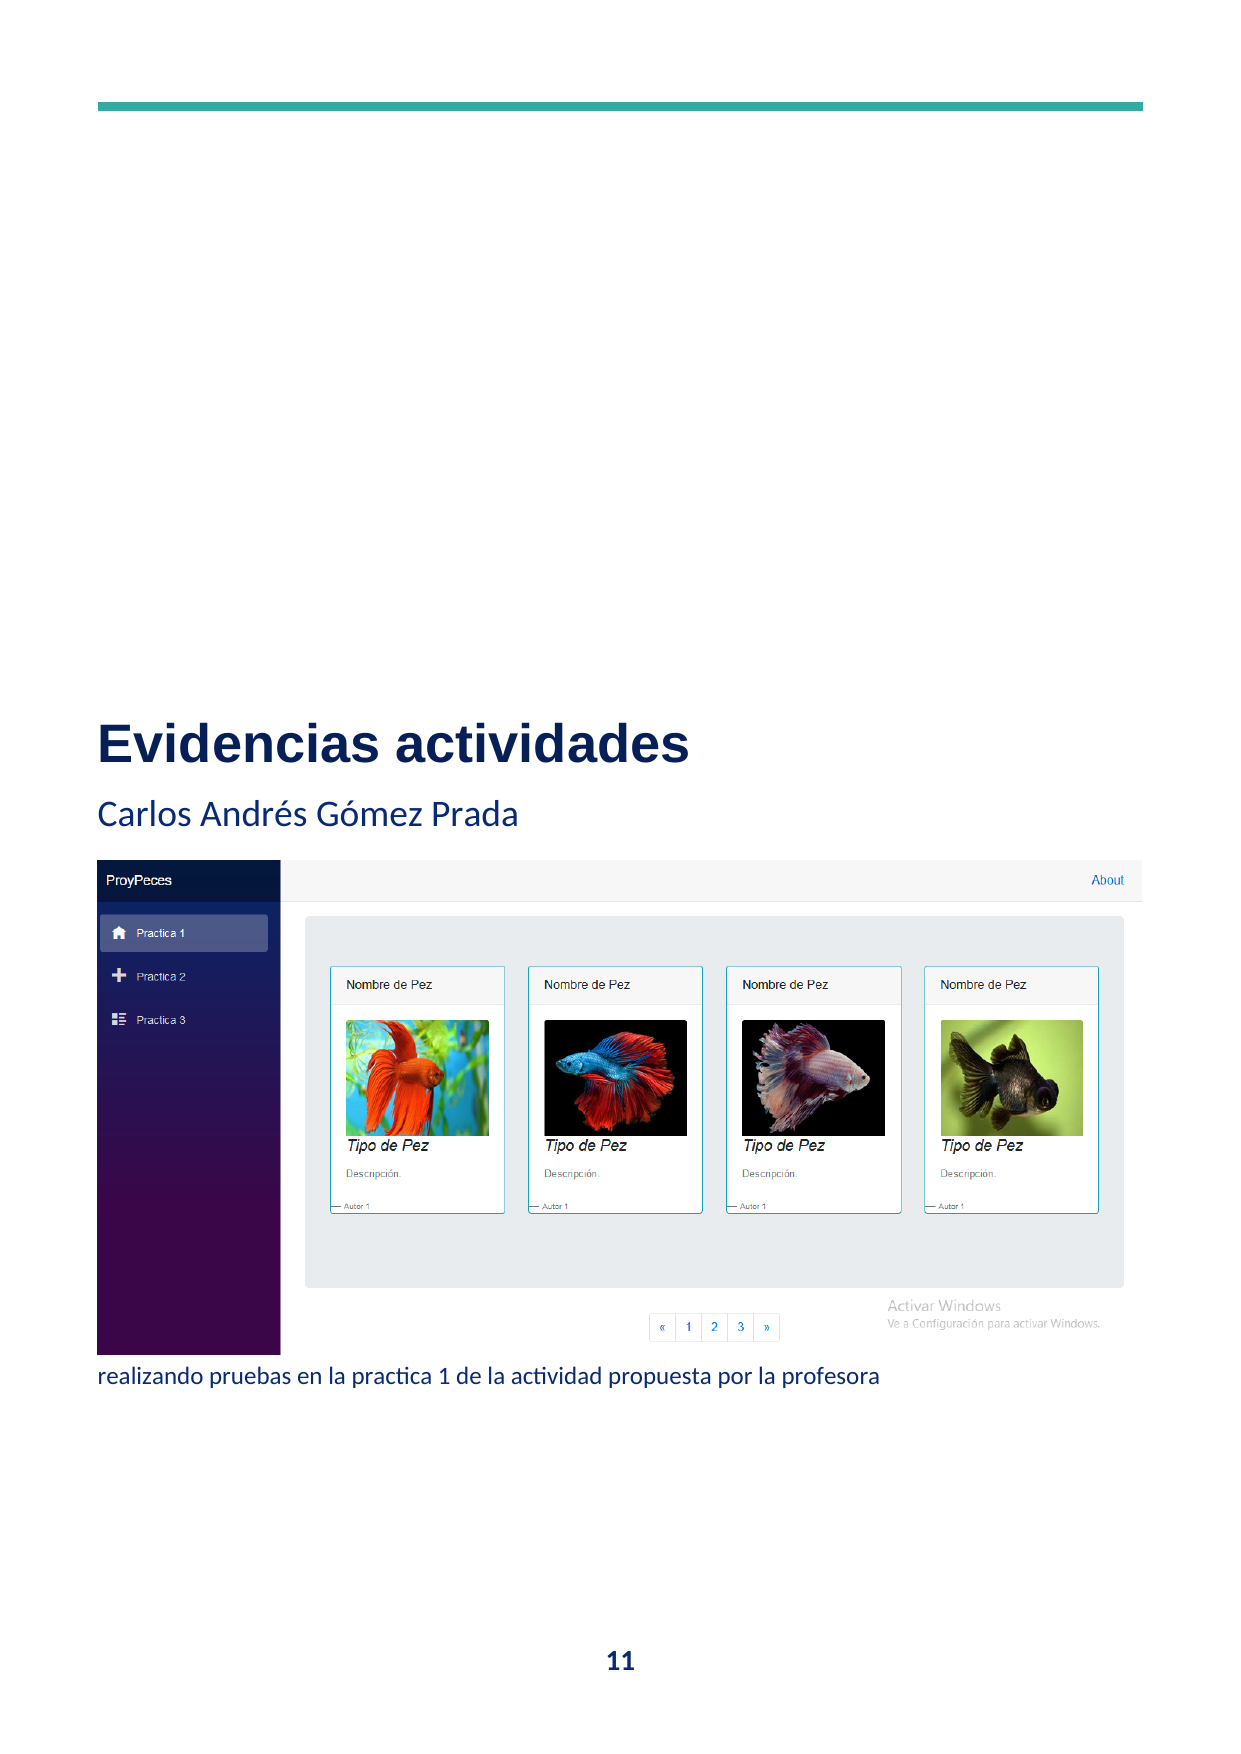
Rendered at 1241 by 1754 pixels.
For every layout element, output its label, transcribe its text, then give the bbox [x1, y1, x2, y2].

subtitle Evidencias actividades [97, 712, 1143, 774]
subtitle Carlos Andrés Gómez Prada [97, 790, 1143, 836]
picture [97, 860, 1142, 1355]
text realizando pruebas en la practica 1 de la actividad propuesta por la profesora [97, 1360, 1143, 1390]
